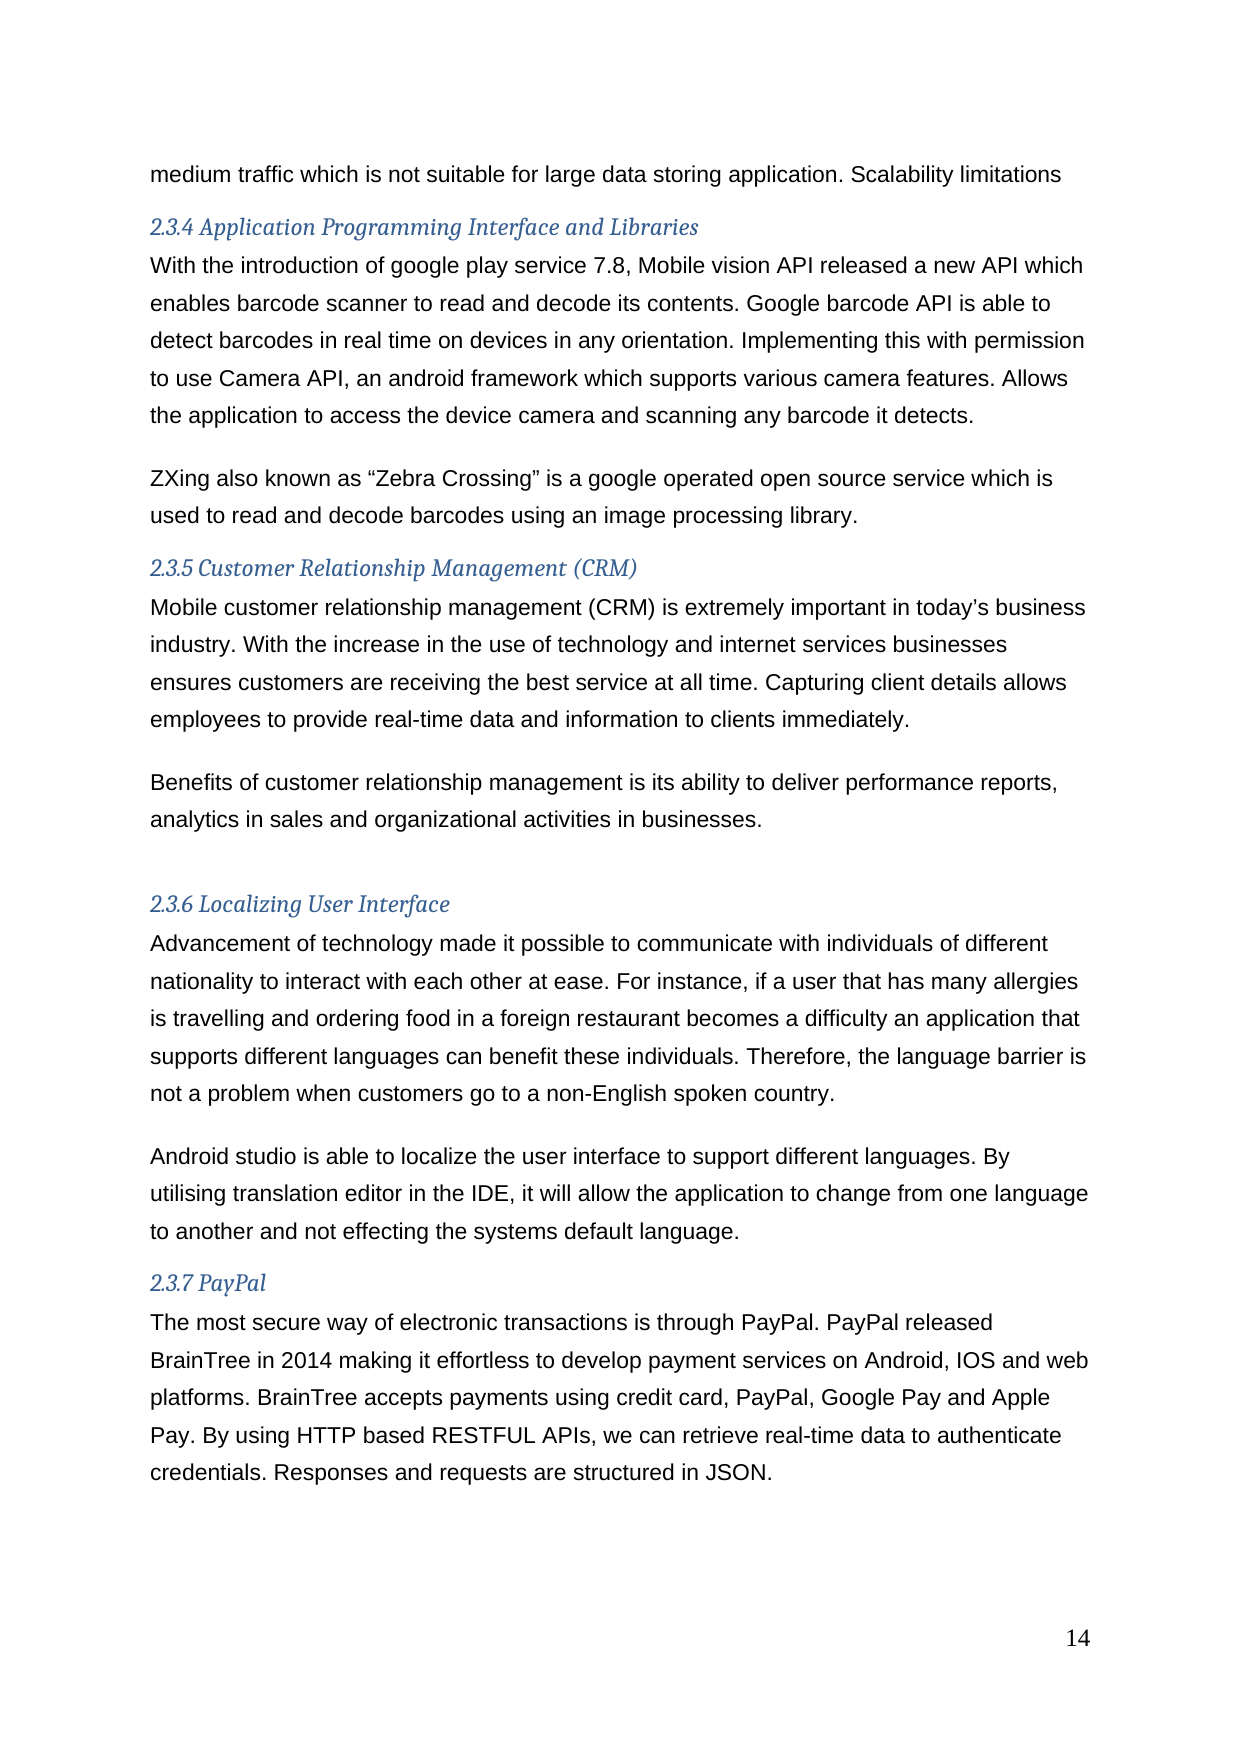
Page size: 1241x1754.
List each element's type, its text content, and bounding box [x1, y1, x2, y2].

subtitle 2.3.6 Localizing User Interface [150, 890, 1090, 919]
text Android studio is able to localize the user interface to support different languages. By utilising translation editor in the IDE, it will allow the application to change from one language to another and not effecting the systems default language. [150, 1132, 1090, 1244]
text Mobile customer relationship management (CRM) is extremely important in today’s business industry. With the increase in the use of technology and internet services businesses ensures customers are receiving the best service at all time. Capturing client details allows employees to provide real-time data and information to clients immediately. [150, 582, 1090, 732]
text Benefits of customer relationship management is its ability to deliver performance reports, analytics in sales and organizational activities in businesses. [150, 757, 1090, 832]
text The most secure way of electronic transactions is through PayPal. PayPal released BrainTree in 2014 making it effortless to develop payment services on Android, IOS and web platforms. BrainTree accepts payments using credit card, PayPal, Google Pay and Apple Pay. By using HTTP based RESTFUL APIs, we can retrieve real-time data to authenticate credentials. Responses and requests are structured in JSON. [150, 1298, 1090, 1485]
subtitle 2.3.5 Customer Relationship Management (CRM) [150, 554, 1090, 582]
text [150, 150, 1090, 187]
subtitle 2.3.4 Application Programming Interface and Libraries [150, 212, 1090, 241]
text ZXing also known as “Zebra Crossing” is a google operated open source service which is used to read and decode barcodes using an image processing library. [150, 454, 1090, 529]
text With the introduction of google play service 7.8, Mobile vision API released a new API which enables barcode scanner to read and decode its contents. Google barcode API is able to detect barcodes in real time on devices in any orientation. Implementing this with permission to use Camera API, an android framework which supports various camera features. Allows the application to access the device camera and scanning any barcode it detects. [150, 241, 1090, 429]
text Advancement of technology made it possible to communicate with individuals of different nationality to interact with each other at ease. For instance, if a user that has many allergies is travelling and ordering food in a foreign restaurant becomes a difficulty an application that supports different languages can benefit these individuals. Therefore, the language barrier is not a problem when customers go to a non-English spoken country. [150, 919, 1090, 1107]
subtitle 2.3.7 PayPal [150, 1269, 1090, 1298]
